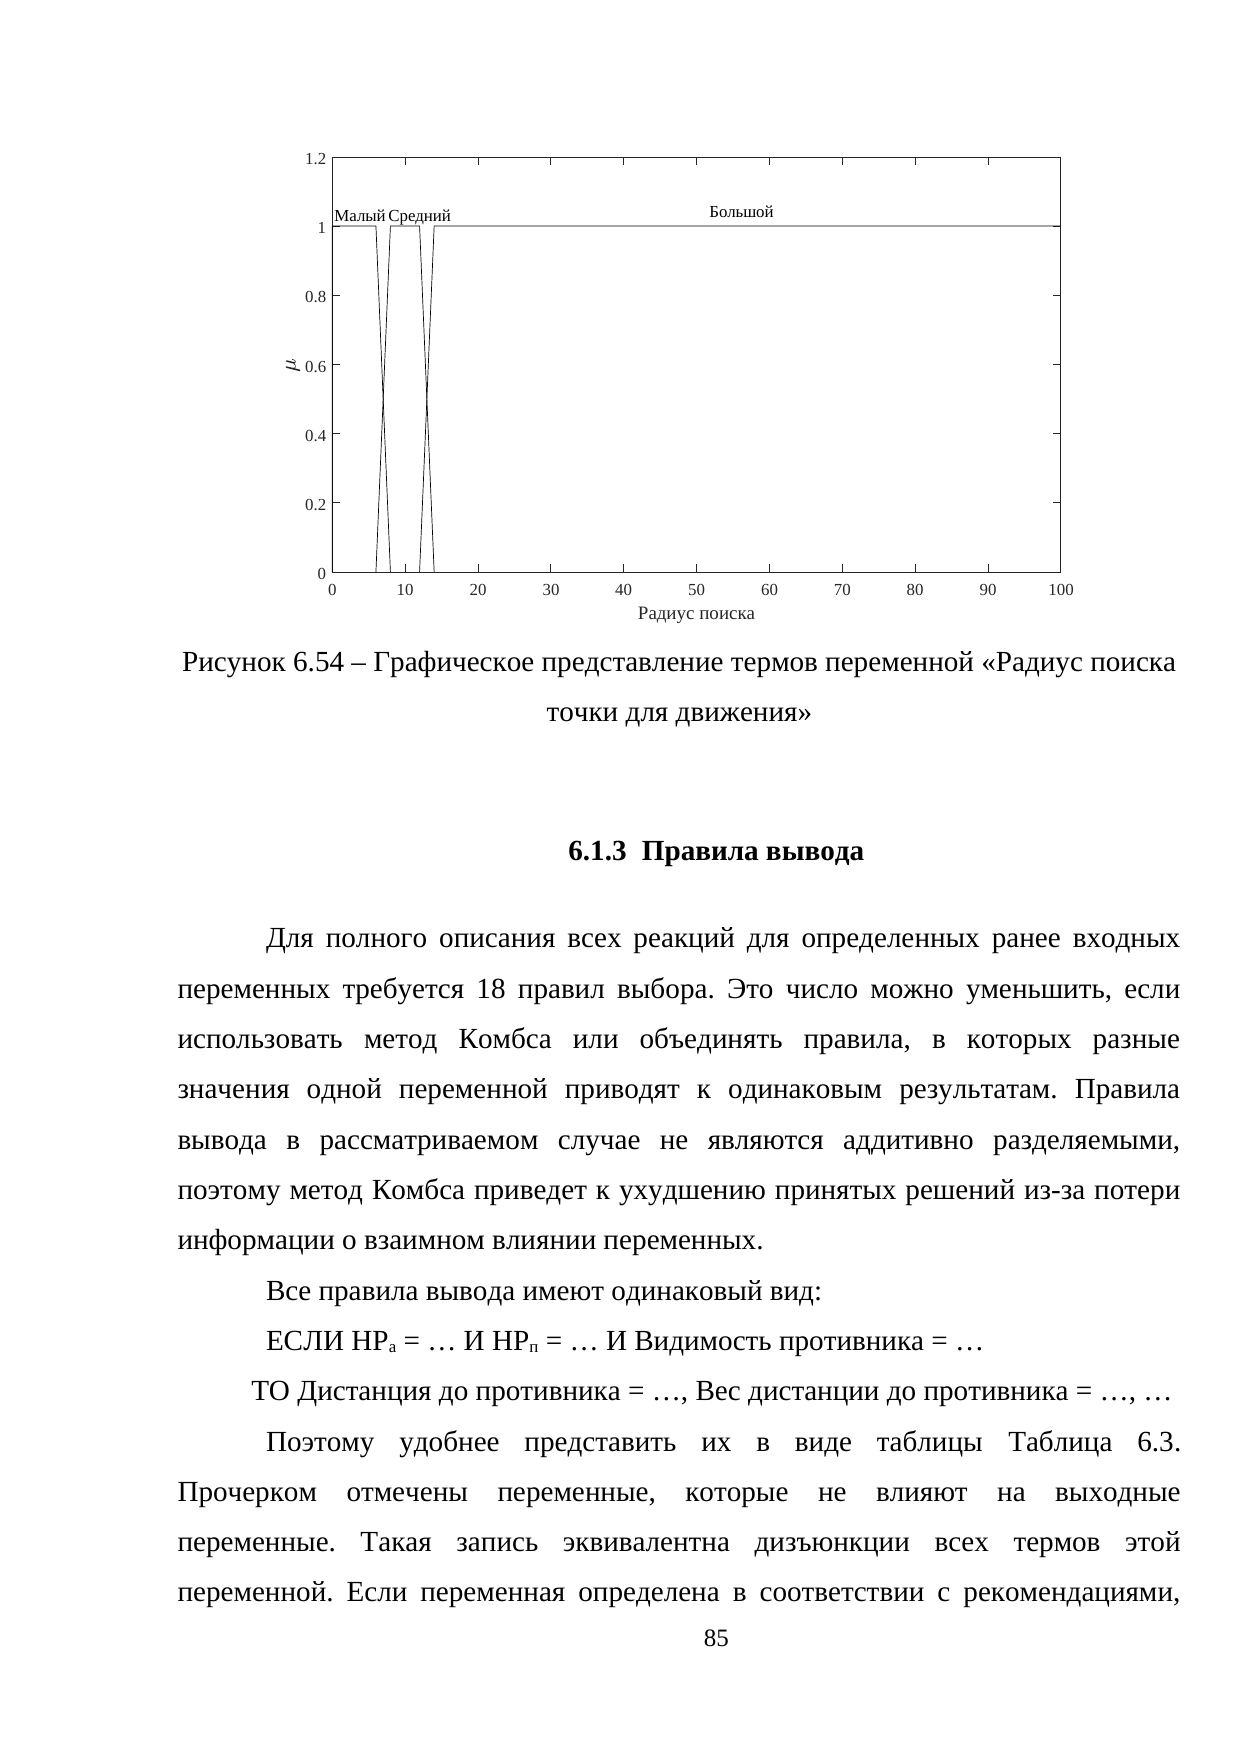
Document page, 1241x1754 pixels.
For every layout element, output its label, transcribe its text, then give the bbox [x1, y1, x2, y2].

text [177, 1424, 1181, 1608]
subtitle ТО Дистанция до противника = …, Вес дистанции до противника = …, … [251, 1373, 1181, 1407]
text ЕСЛИ HPа = … И HPп = … И Видимость противника = … [177, 1323, 1181, 1357]
text Все правила вывода имеют одинаковый вид: [177, 1273, 1181, 1306]
text Для полного описания всех реакций для определенных ранее входных переменных требуется 18 правил выбора. Это число можно уменьшить, если использовать метод Комбса или объединять правила, в которых разные значения одной переменной приводят к одинаковым результатам. Правила вывода в рассматриваемом случае не являются аддитивно разделяемыми, поэтому метод Комбса приведет к ухудшению принятых решений из-за потери информации о взаимном влиянии переменных. [177, 921, 1181, 1256]
subtitle Правила вывода [177, 833, 1181, 866]
